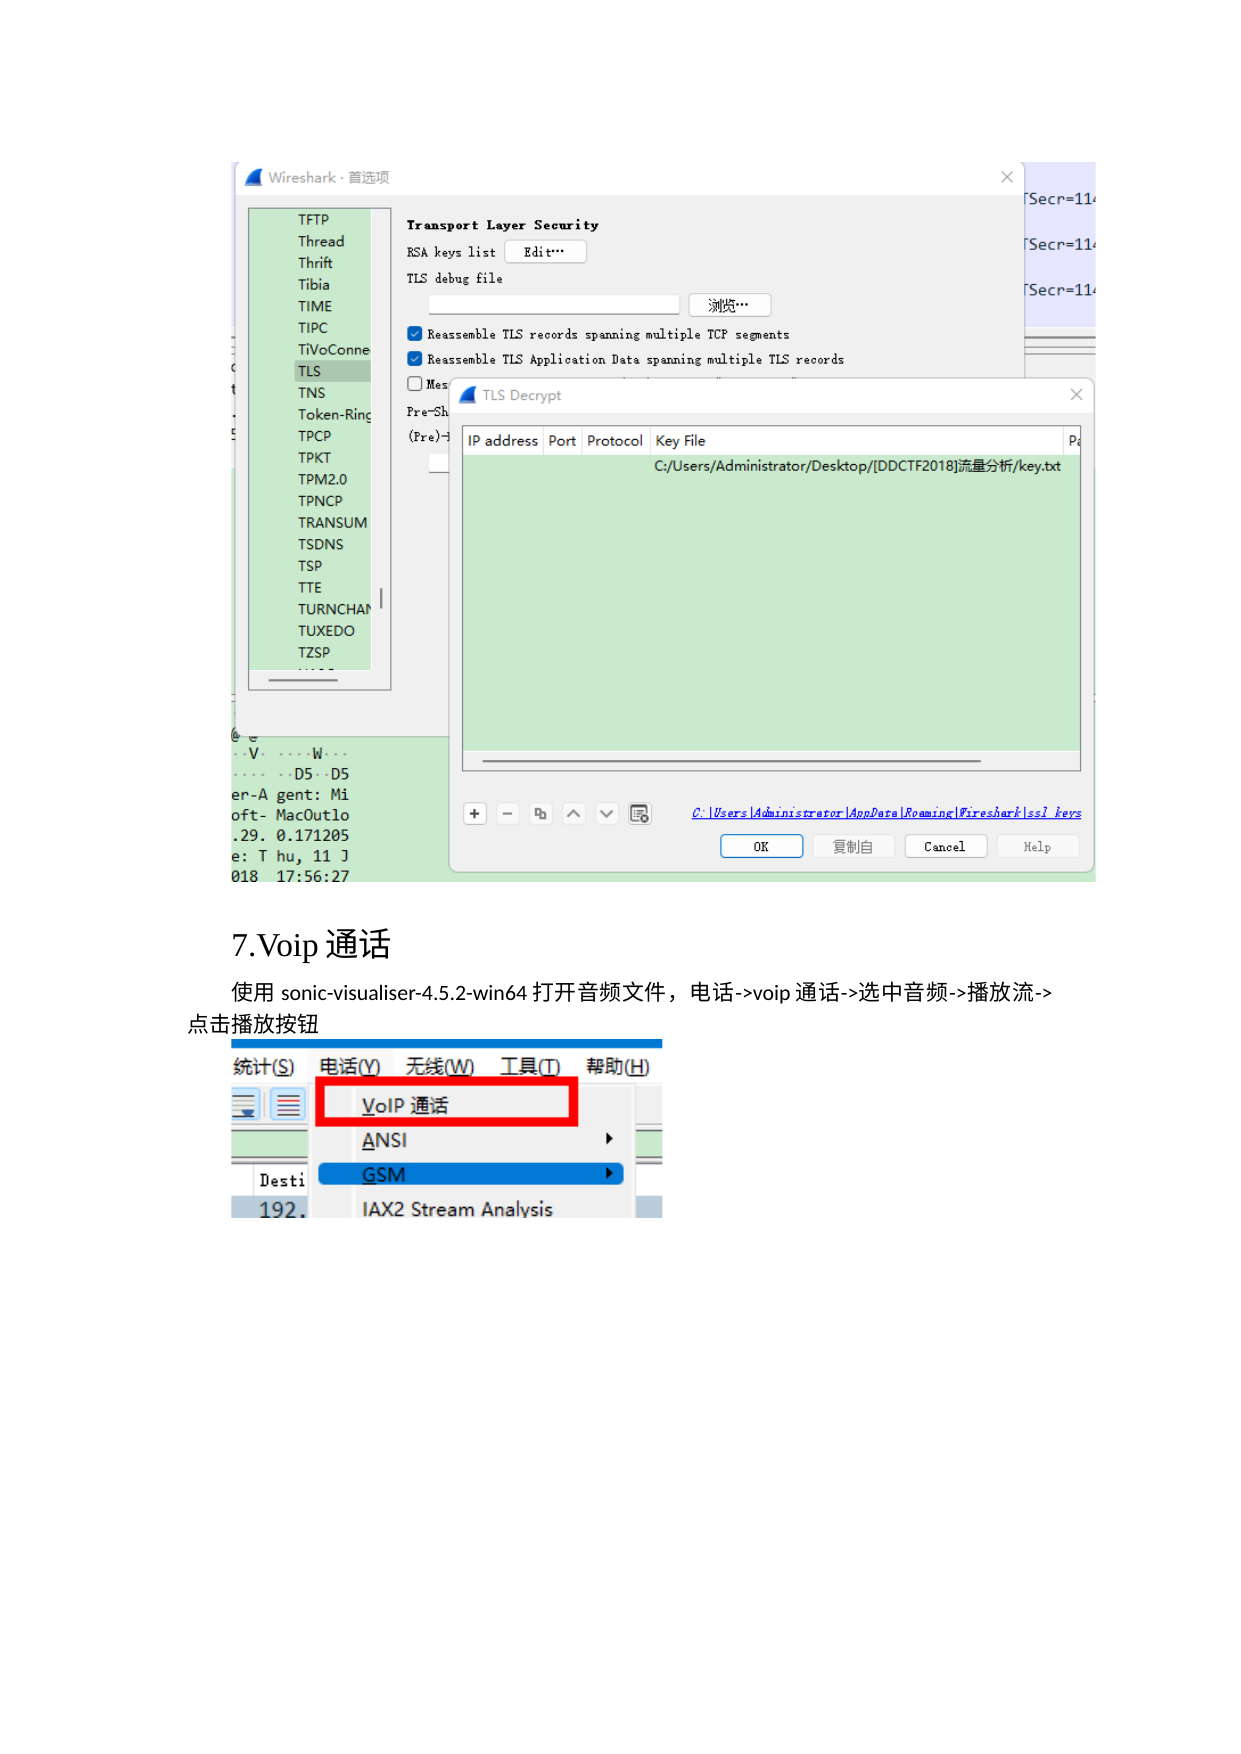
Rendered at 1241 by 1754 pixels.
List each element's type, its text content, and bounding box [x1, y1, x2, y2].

text 使用sonic-visualiser-4.5.2-win64打开音频文件，电话->voip通话->选中音频->播放流->点击播放按钮 [187, 974, 1053, 1039]
picture [231, 162, 1096, 882]
picture [231, 1039, 663, 1218]
list 7.Voip通话 [187, 909, 1053, 974]
